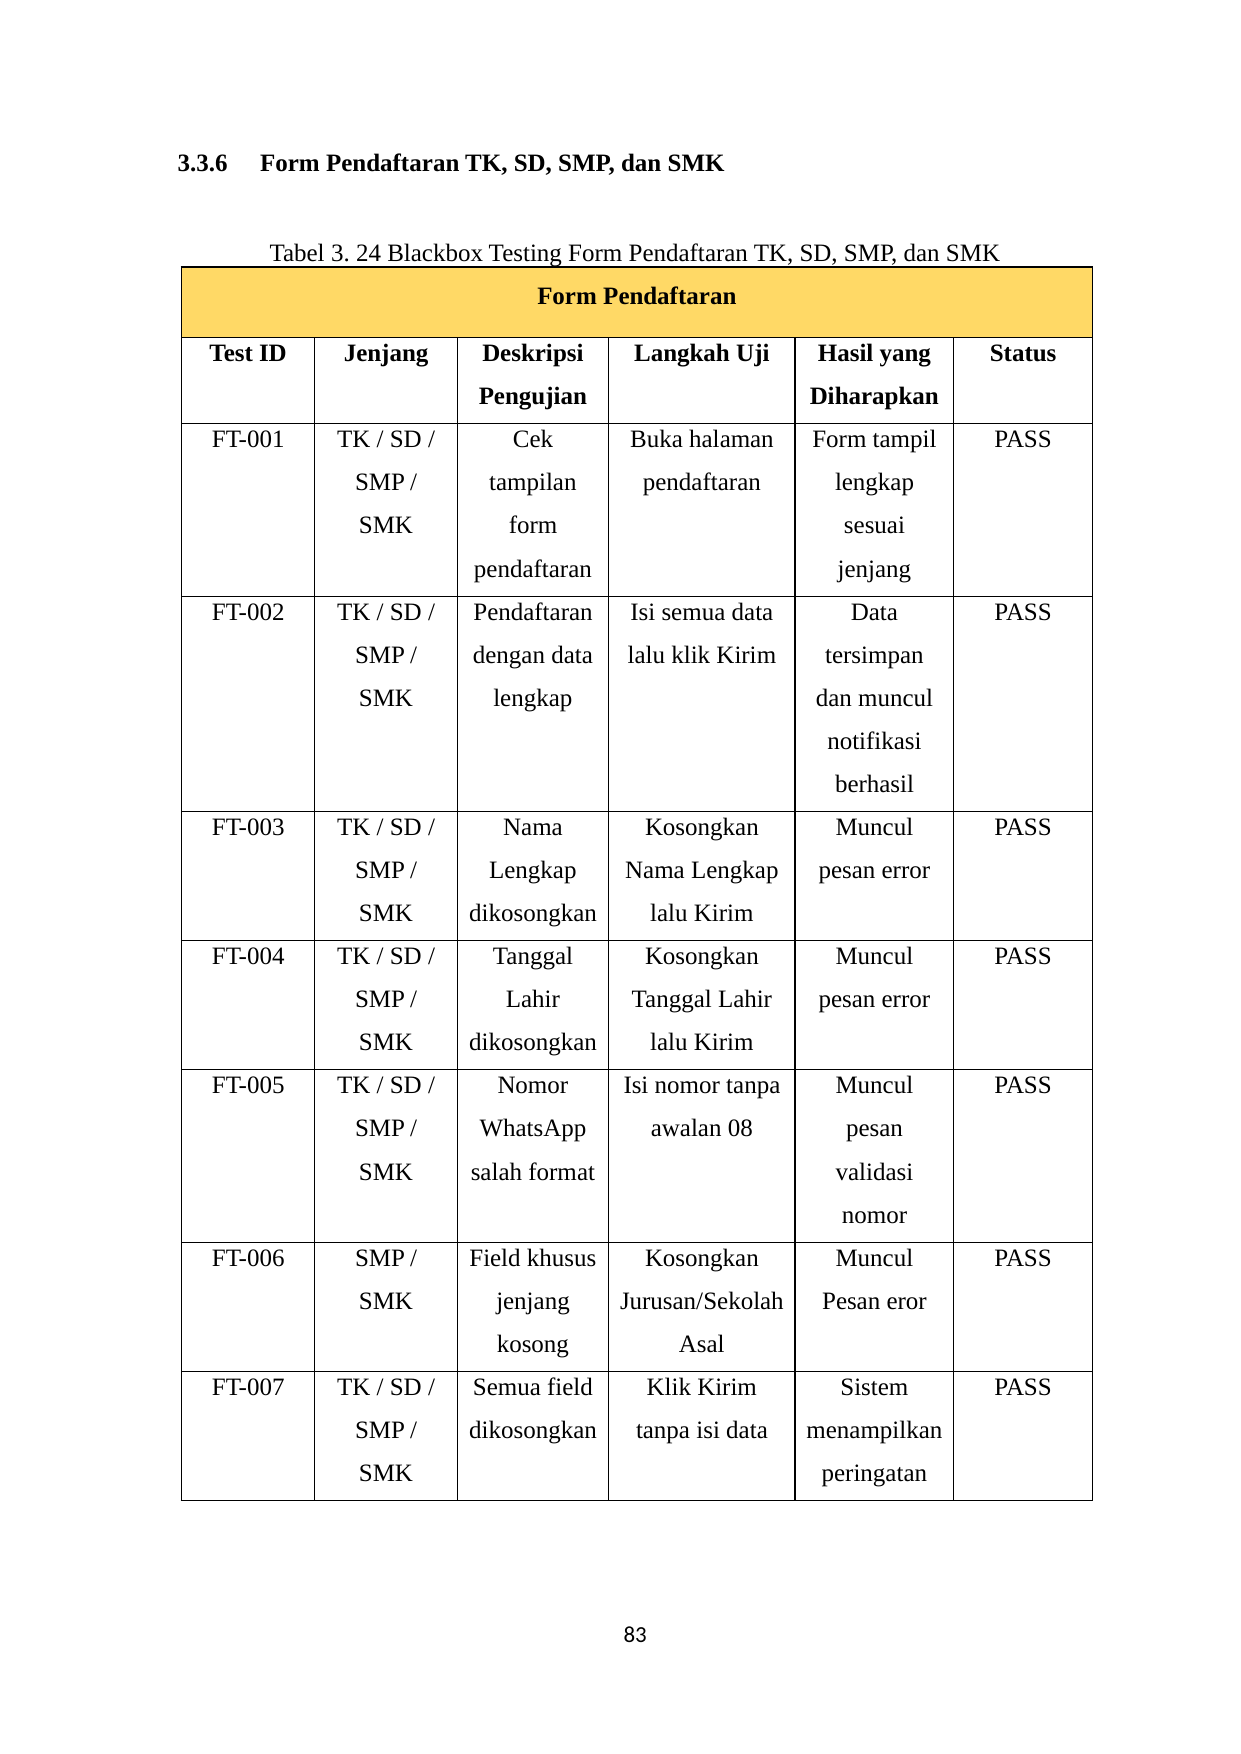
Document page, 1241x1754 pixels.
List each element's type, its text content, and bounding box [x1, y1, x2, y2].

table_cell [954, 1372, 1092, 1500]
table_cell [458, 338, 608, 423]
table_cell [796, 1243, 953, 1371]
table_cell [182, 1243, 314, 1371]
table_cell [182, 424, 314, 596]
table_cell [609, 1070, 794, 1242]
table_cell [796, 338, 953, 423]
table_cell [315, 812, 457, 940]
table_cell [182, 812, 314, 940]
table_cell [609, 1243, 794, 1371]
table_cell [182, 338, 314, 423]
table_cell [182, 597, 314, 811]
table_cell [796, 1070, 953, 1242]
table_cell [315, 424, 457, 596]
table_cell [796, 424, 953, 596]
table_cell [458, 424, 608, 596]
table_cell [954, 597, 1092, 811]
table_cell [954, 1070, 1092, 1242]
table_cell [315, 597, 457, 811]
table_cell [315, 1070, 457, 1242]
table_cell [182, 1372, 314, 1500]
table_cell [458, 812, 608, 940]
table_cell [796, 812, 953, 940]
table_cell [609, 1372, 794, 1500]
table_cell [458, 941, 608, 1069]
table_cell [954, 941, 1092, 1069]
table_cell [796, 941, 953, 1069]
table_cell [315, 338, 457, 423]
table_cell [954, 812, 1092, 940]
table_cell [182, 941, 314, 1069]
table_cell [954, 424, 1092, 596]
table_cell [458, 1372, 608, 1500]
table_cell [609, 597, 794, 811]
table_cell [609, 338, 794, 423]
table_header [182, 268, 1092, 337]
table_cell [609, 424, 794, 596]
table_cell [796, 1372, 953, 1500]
subtitle 3.3.6 Form Pendaftaran TK, SD, SMP, dan SMK [177, 148, 1092, 176]
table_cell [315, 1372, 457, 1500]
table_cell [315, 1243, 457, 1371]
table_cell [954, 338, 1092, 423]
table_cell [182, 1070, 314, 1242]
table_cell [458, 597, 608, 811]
text Tabel 3. 24 Blackbox Testing Form Pendaftaran TK, SD, SMP, dan SMK [177, 238, 1092, 266]
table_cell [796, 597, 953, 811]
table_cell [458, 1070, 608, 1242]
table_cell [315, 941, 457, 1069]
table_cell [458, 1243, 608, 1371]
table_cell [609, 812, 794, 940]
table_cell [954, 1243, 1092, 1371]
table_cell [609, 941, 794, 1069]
